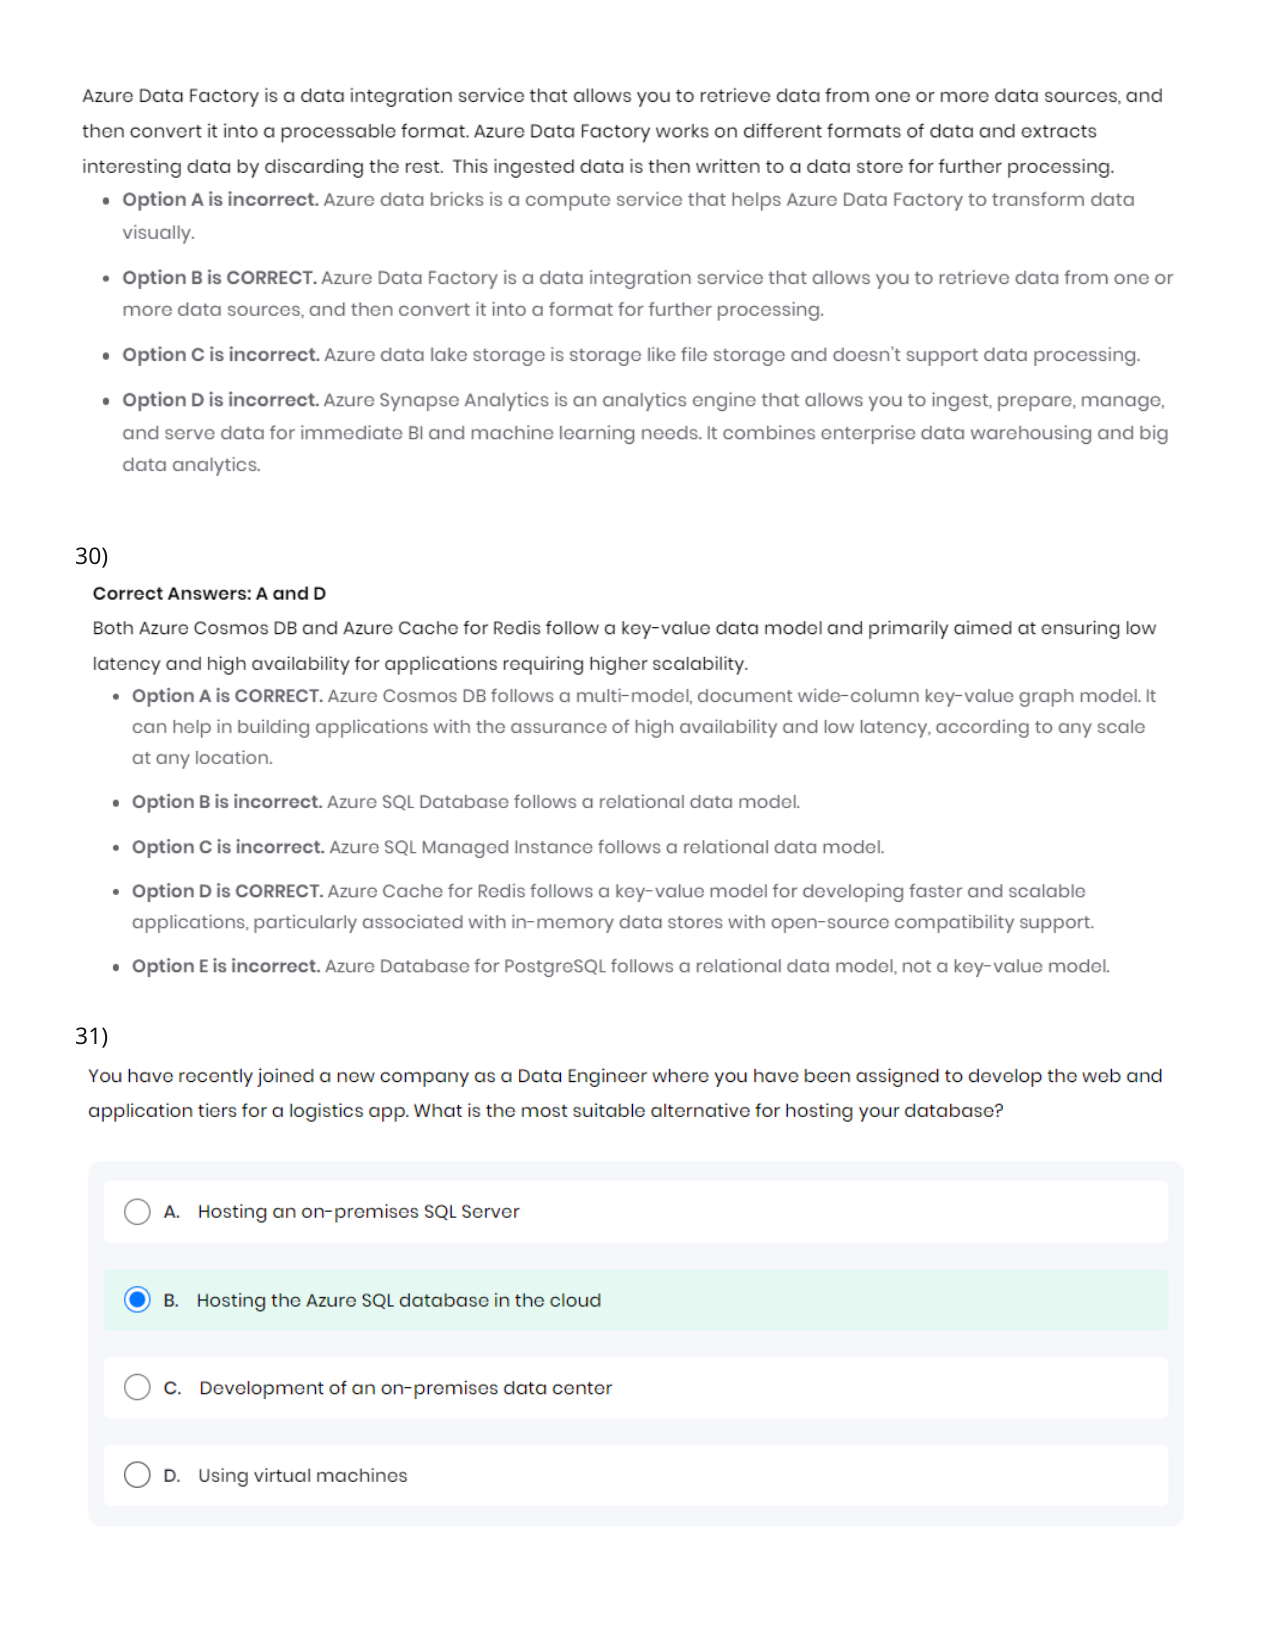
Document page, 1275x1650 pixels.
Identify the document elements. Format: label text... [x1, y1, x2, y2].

picture [75, 75, 1200, 509]
text 31) [75, 1020, 1200, 1051]
text 30) [75, 540, 1200, 571]
picture [75, 1051, 1200, 1554]
picture [75, 571, 1200, 1020]
